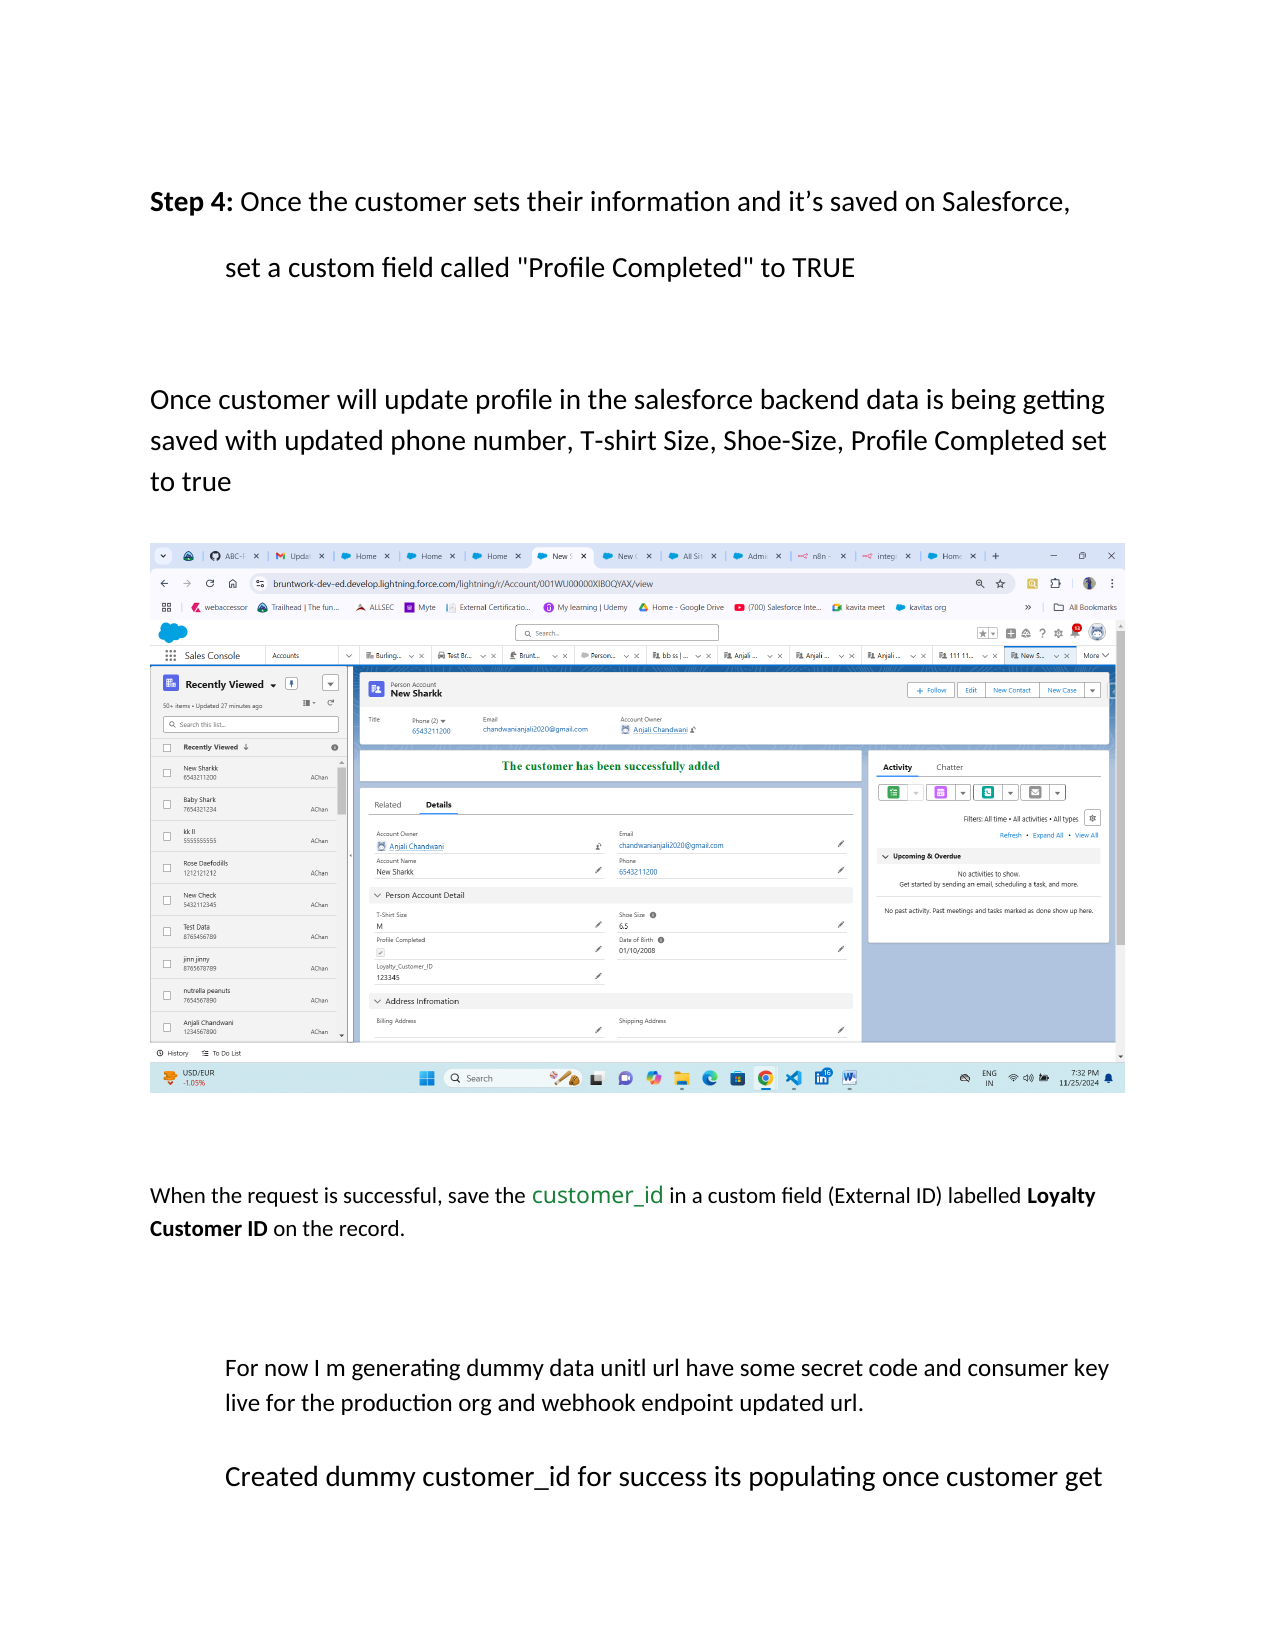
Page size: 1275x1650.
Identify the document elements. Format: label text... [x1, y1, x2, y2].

text set a custom field called "Profile Completed" to TRUE [225, 249, 1125, 285]
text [150, 150, 1125, 219]
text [225, 1271, 1125, 1494]
picture [150, 543, 1125, 1093]
text Once customer will update profile in the salesforce backend data is being getting saved with updated phone number, T-shirt Size, Shoe-Size, Profile Completed set to true When the request is successful, save the customer_id in a custom field (External ID) labelled Loyalty Customer ID on the record. [150, 381, 1125, 543]
text Once customer will update profile in the salesforce backend data is being getting saved with updated phone number, T-shirt Size, Shoe-Size, Profile Completed set to true When the request is successful, save the customer_id in a custom field (External ID) labelled Loyalty Customer ID on the record. [150, 1093, 1125, 1242]
